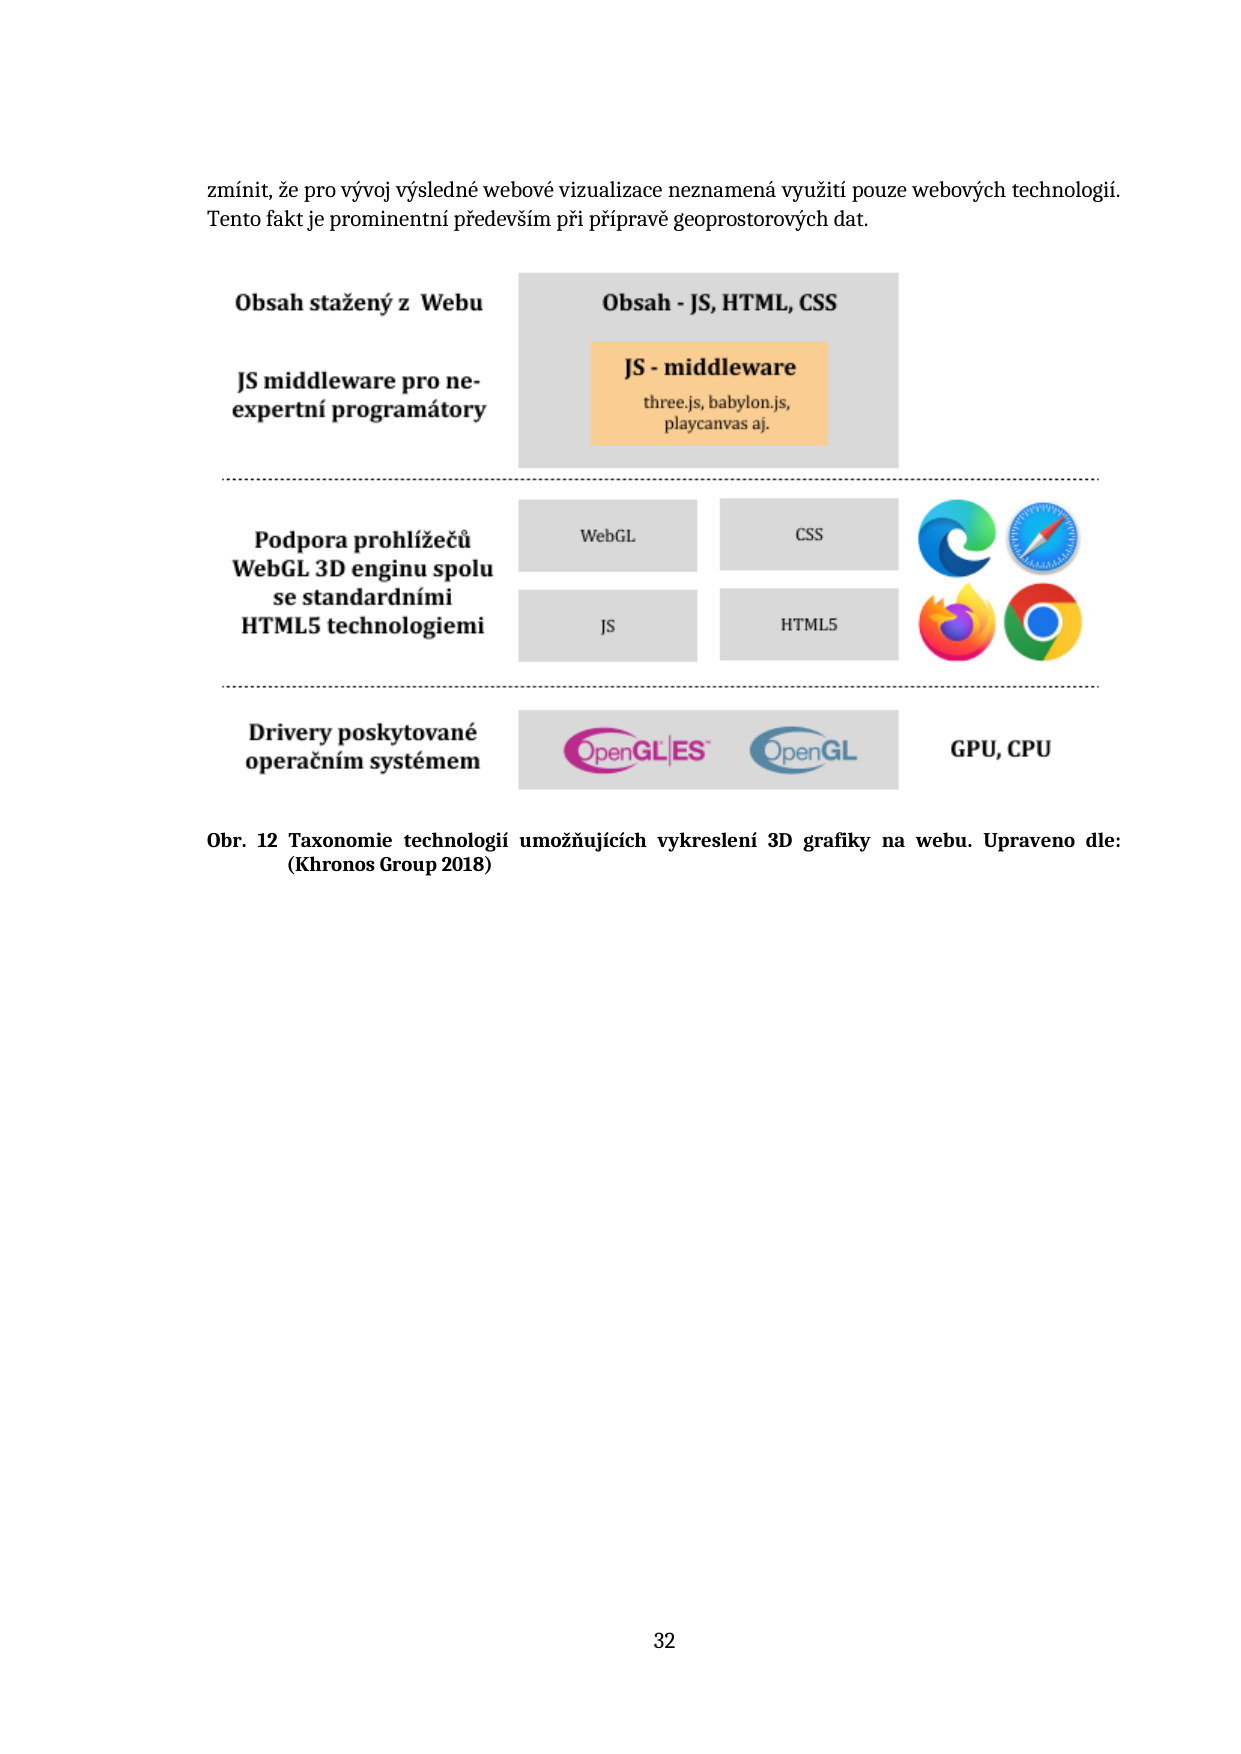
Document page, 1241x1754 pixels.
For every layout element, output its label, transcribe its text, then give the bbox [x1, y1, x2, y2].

picture [206, 246, 1123, 814]
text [207, 177, 1122, 232]
text Obr. 12 Taxonomie technologií umožňujících vykreslení 3D grafiky na webu. Upraveno dle: (Khronos Group 2018) [207, 828, 1122, 876]
